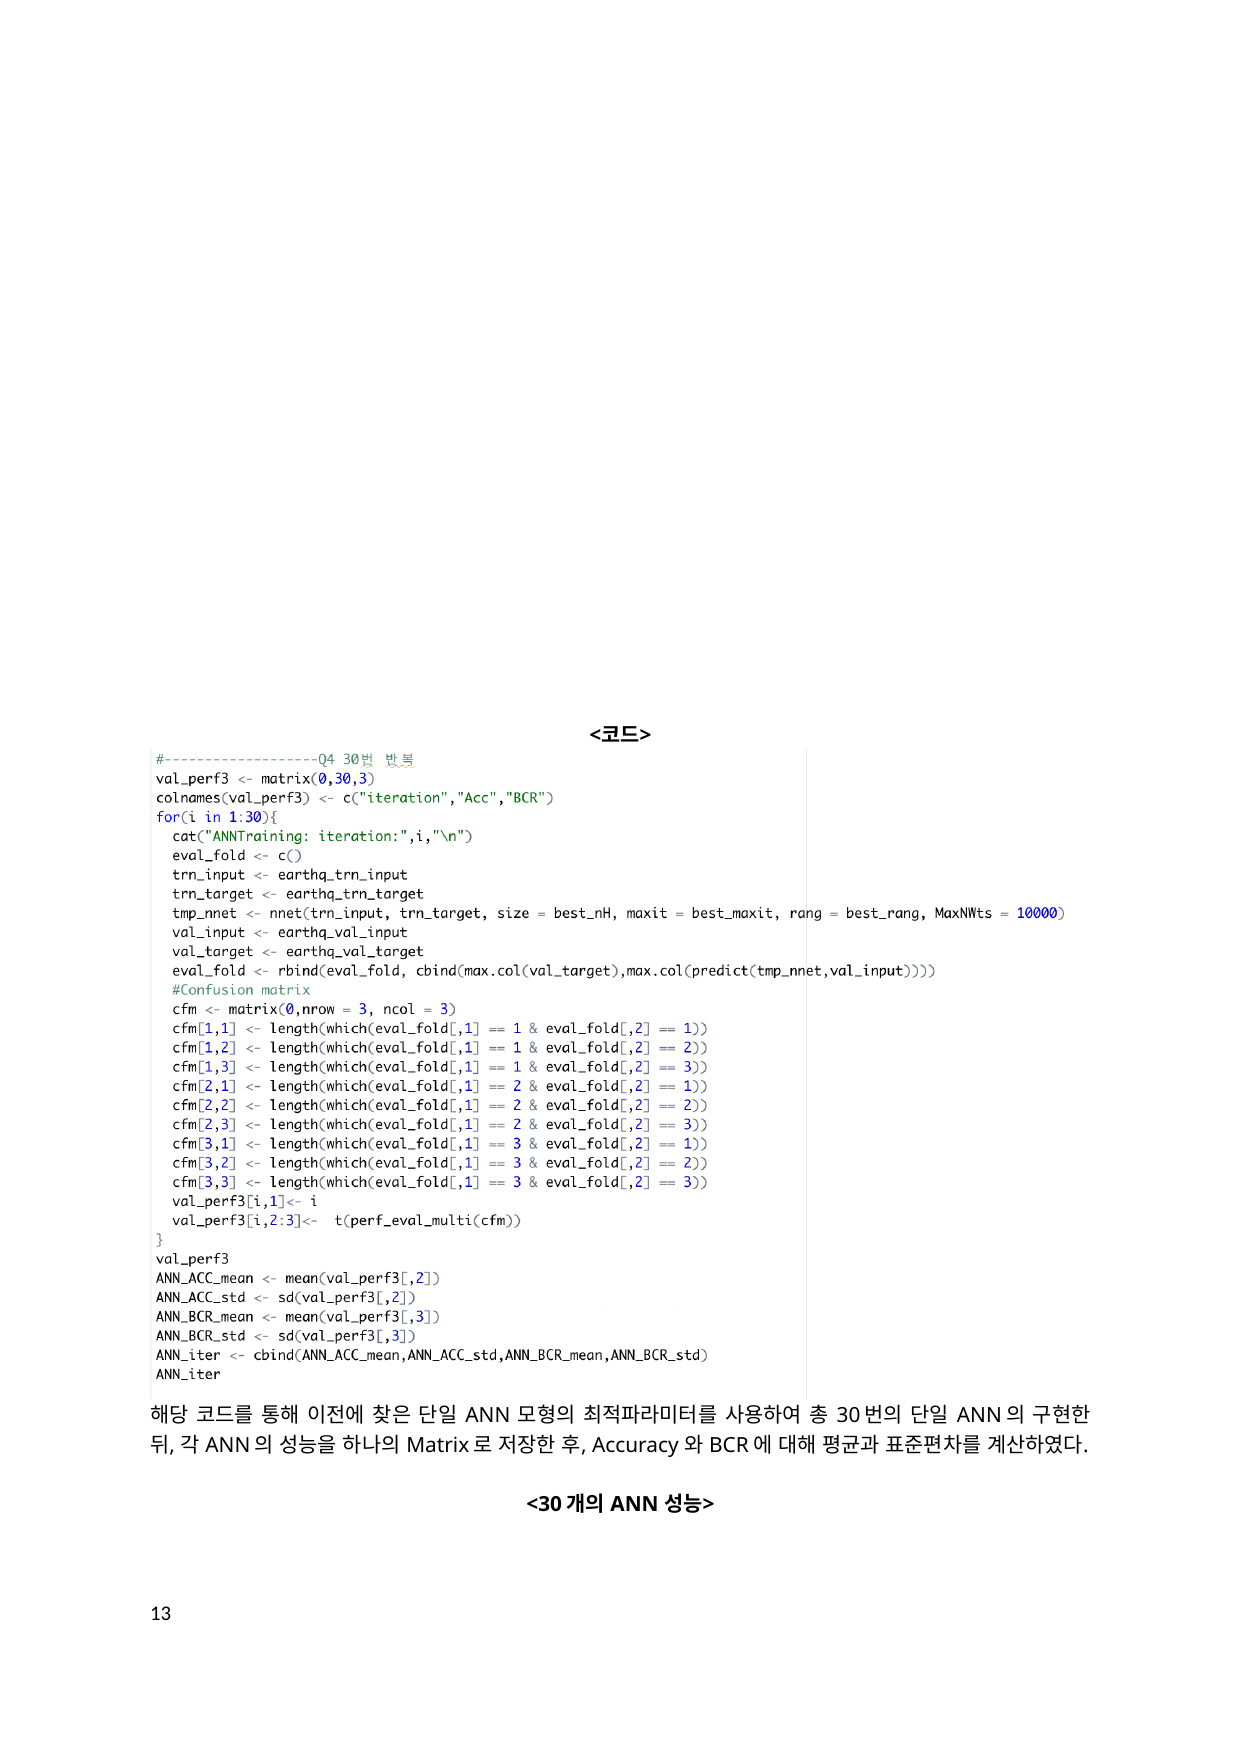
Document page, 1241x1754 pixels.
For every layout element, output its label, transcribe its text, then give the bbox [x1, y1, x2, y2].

text 해당 코드를 통해 이전에 찾은 단일 ANN 모형의 최적파라미터를 사용하여 총 30번의 단일 ANN의 구현한 뒤, 각 ANN의 성능을 하나의 Matrix로 저장한 후, Accuracy 와 BCR에 대해 평균과 표준편차를 계산하였다. [150, 1399, 1090, 1459]
text <30개의 ANN 성능> [150, 1487, 1090, 1518]
picture [150, 749, 1091, 1399]
text <코드> [150, 719, 1090, 749]
